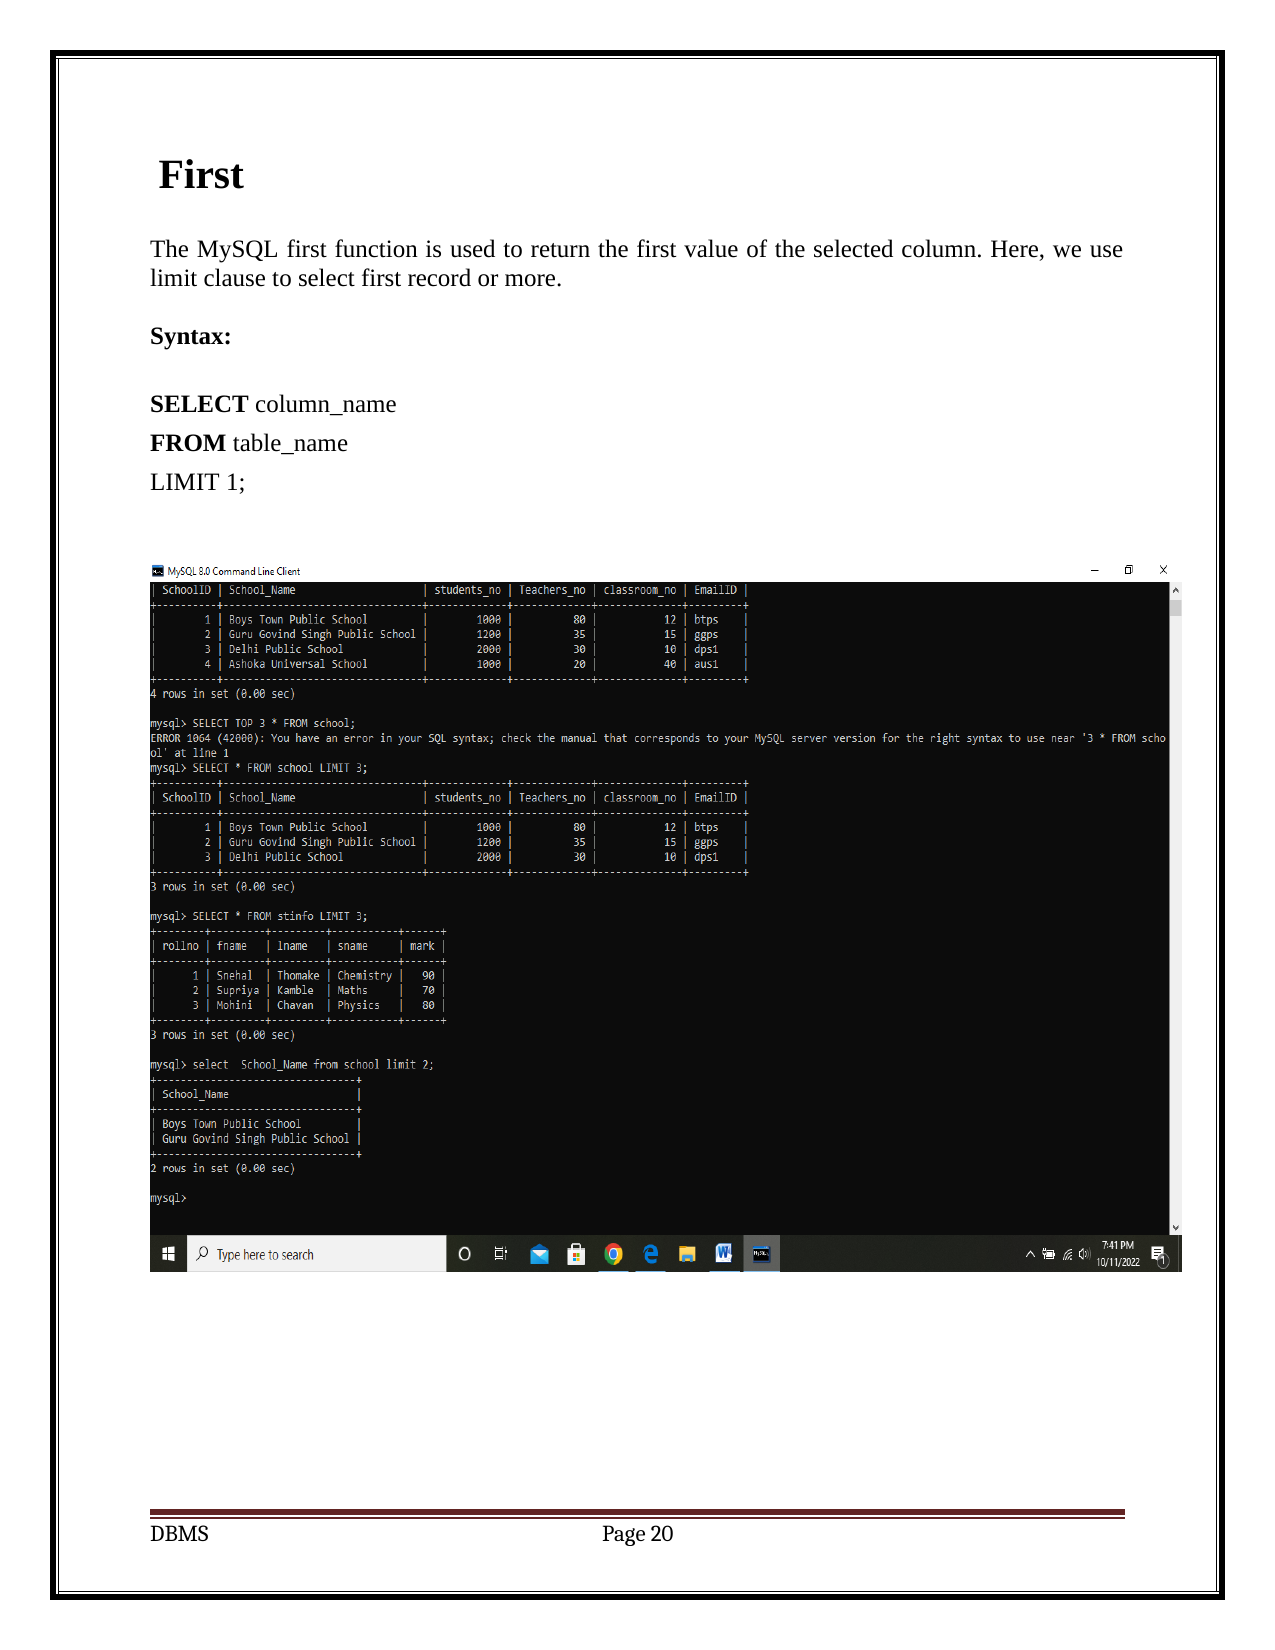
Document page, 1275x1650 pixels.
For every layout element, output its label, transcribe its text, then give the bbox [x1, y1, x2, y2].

text LIMIT 1; [150, 457, 1125, 496]
picture [150, 560, 1182, 1272]
text First [150, 150, 1125, 198]
text Syntax: [150, 321, 1125, 350]
text FROM table_name [150, 418, 1125, 457]
text SELECT column_name [150, 379, 1125, 418]
text The MySQL first function is used to return the first value of the selected column. Here, we use limit clause to select first record or more. [150, 234, 1125, 292]
